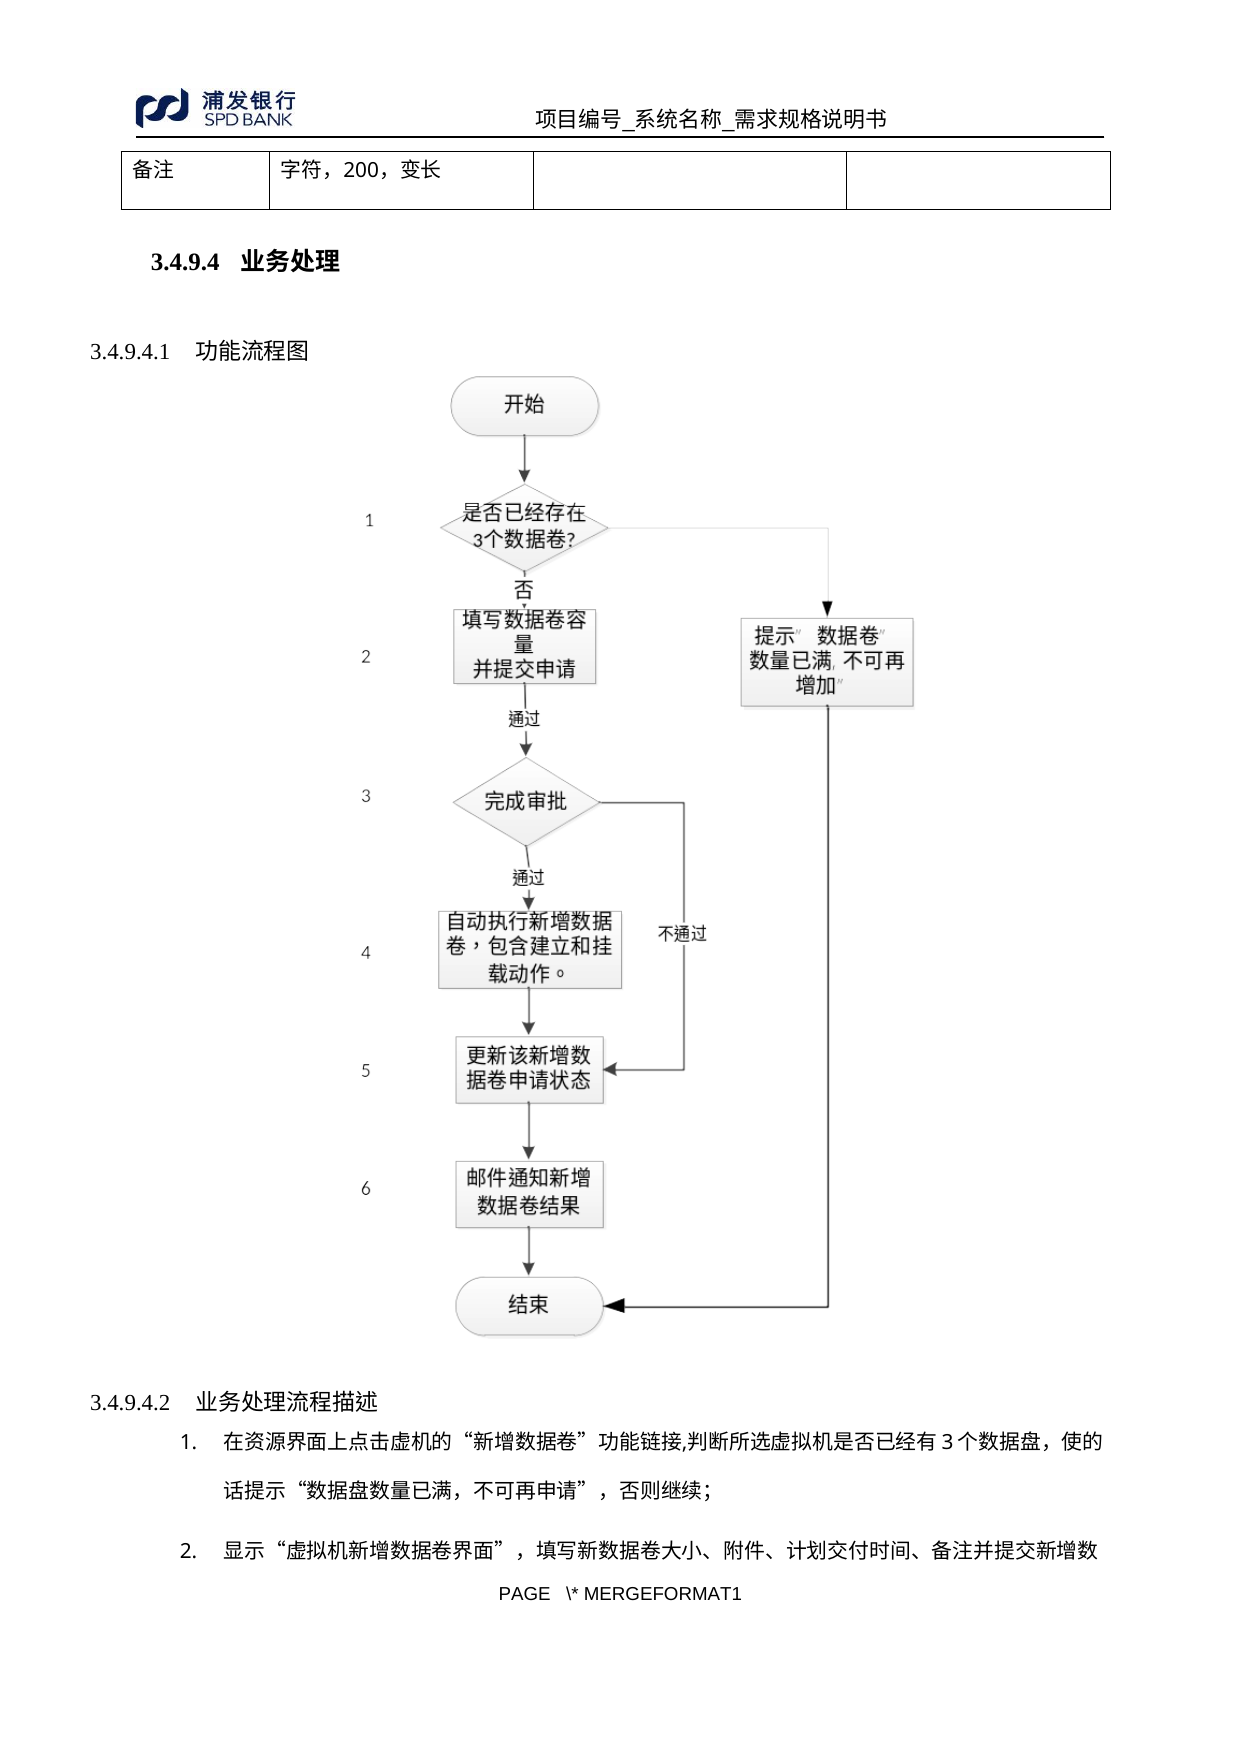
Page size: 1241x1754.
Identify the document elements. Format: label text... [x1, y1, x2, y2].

subtitle 业务处理 [151, 227, 1104, 292]
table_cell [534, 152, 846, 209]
picture [135, 88, 296, 128]
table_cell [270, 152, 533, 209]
subtitle 业务处理流程描述 [90, 1385, 1104, 1418]
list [179, 1533, 1104, 1566]
list 在资源界面上点击虚机的“新增数据卷”功能链接,判断所选虚拟机是否已经有3个数据盘，使的话提示“数据盘数量已满，不可再申请”，否则继续； [179, 1424, 1104, 1505]
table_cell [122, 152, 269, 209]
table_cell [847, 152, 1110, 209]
subtitle 功能流程图 [90, 335, 1104, 367]
